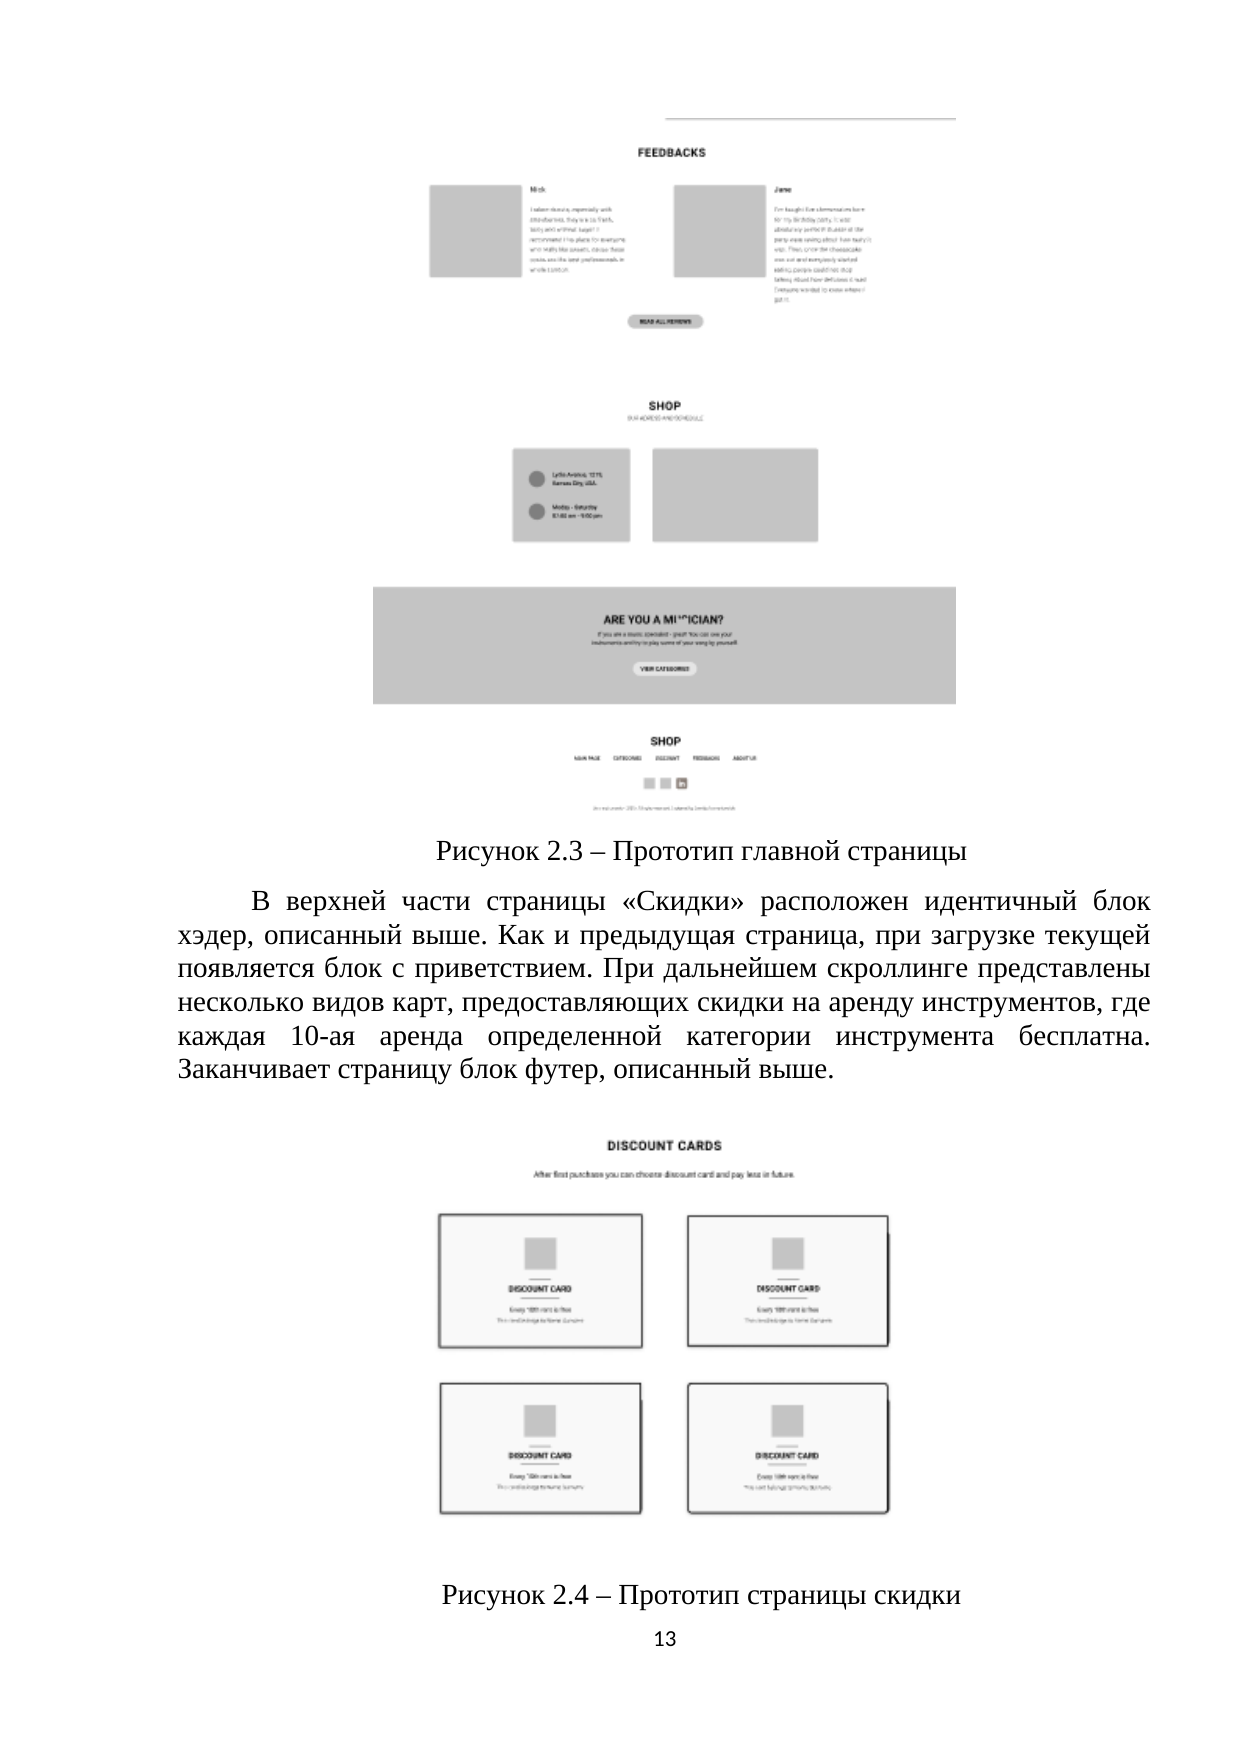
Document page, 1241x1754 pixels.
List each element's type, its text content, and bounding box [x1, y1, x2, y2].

text Рисунок 2.4 – Прототип страницы скидки [177, 1577, 1152, 1611]
picture [341, 1113, 988, 1561]
picture [373, 118, 956, 817]
text Рисунок 2.3 – Прототип главной страницы [177, 833, 1152, 867]
text В верхней части страницы «Скидки» расположен идентичный блок хэдер, описанный выше. Как и предыдущая страница, при загрузке текущей появляется блок с приветствием. При дальнейшем скроллинге представлены несколько видов карт, предоставляющих скидки на аренду инструментов, где каждая 10-ая аренда определенной категории инструмента бесплатна. Заканчивает страницу блок футер, описанный выше. [177, 883, 1152, 1085]
